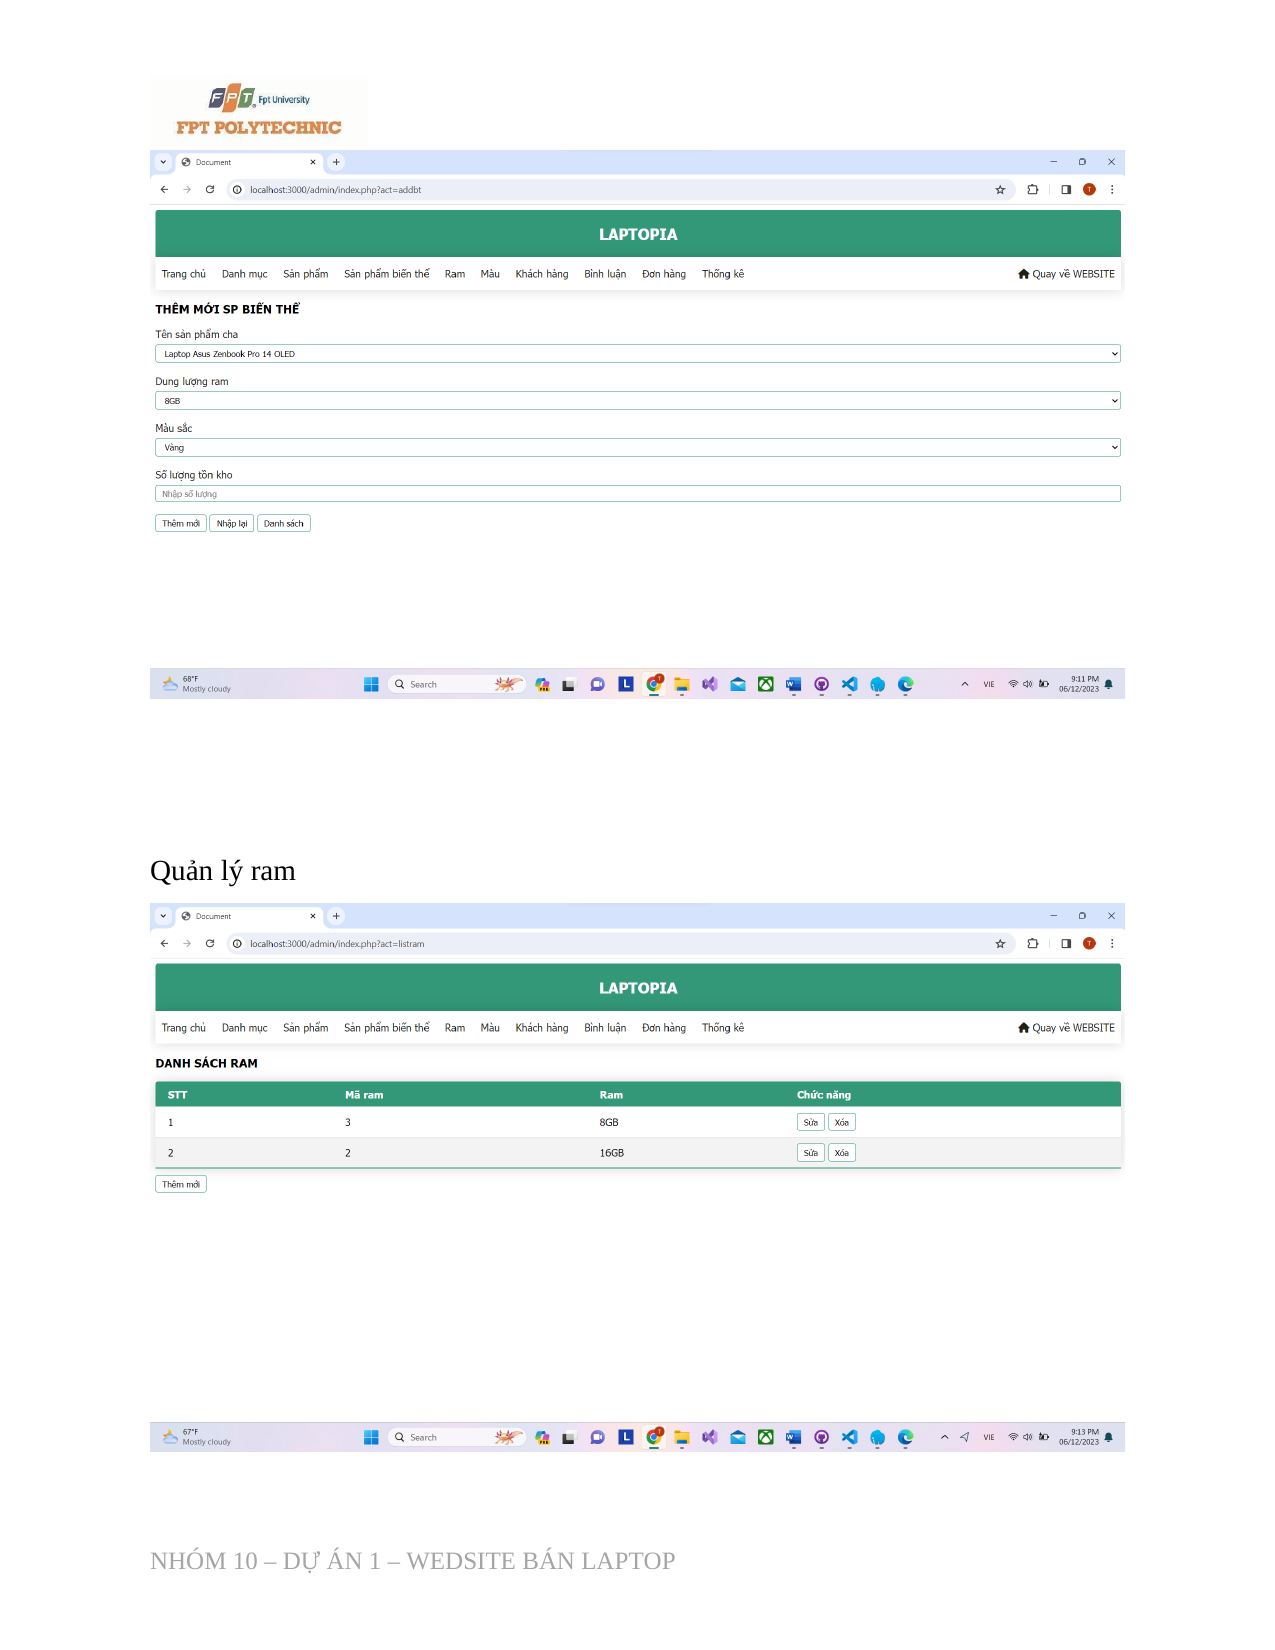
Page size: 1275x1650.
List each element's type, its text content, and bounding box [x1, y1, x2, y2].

text Quản lý ram [150, 853, 1125, 887]
picture [150, 150, 1125, 699]
picture [150, 903, 1125, 1452]
picture [150, 75, 368, 146]
